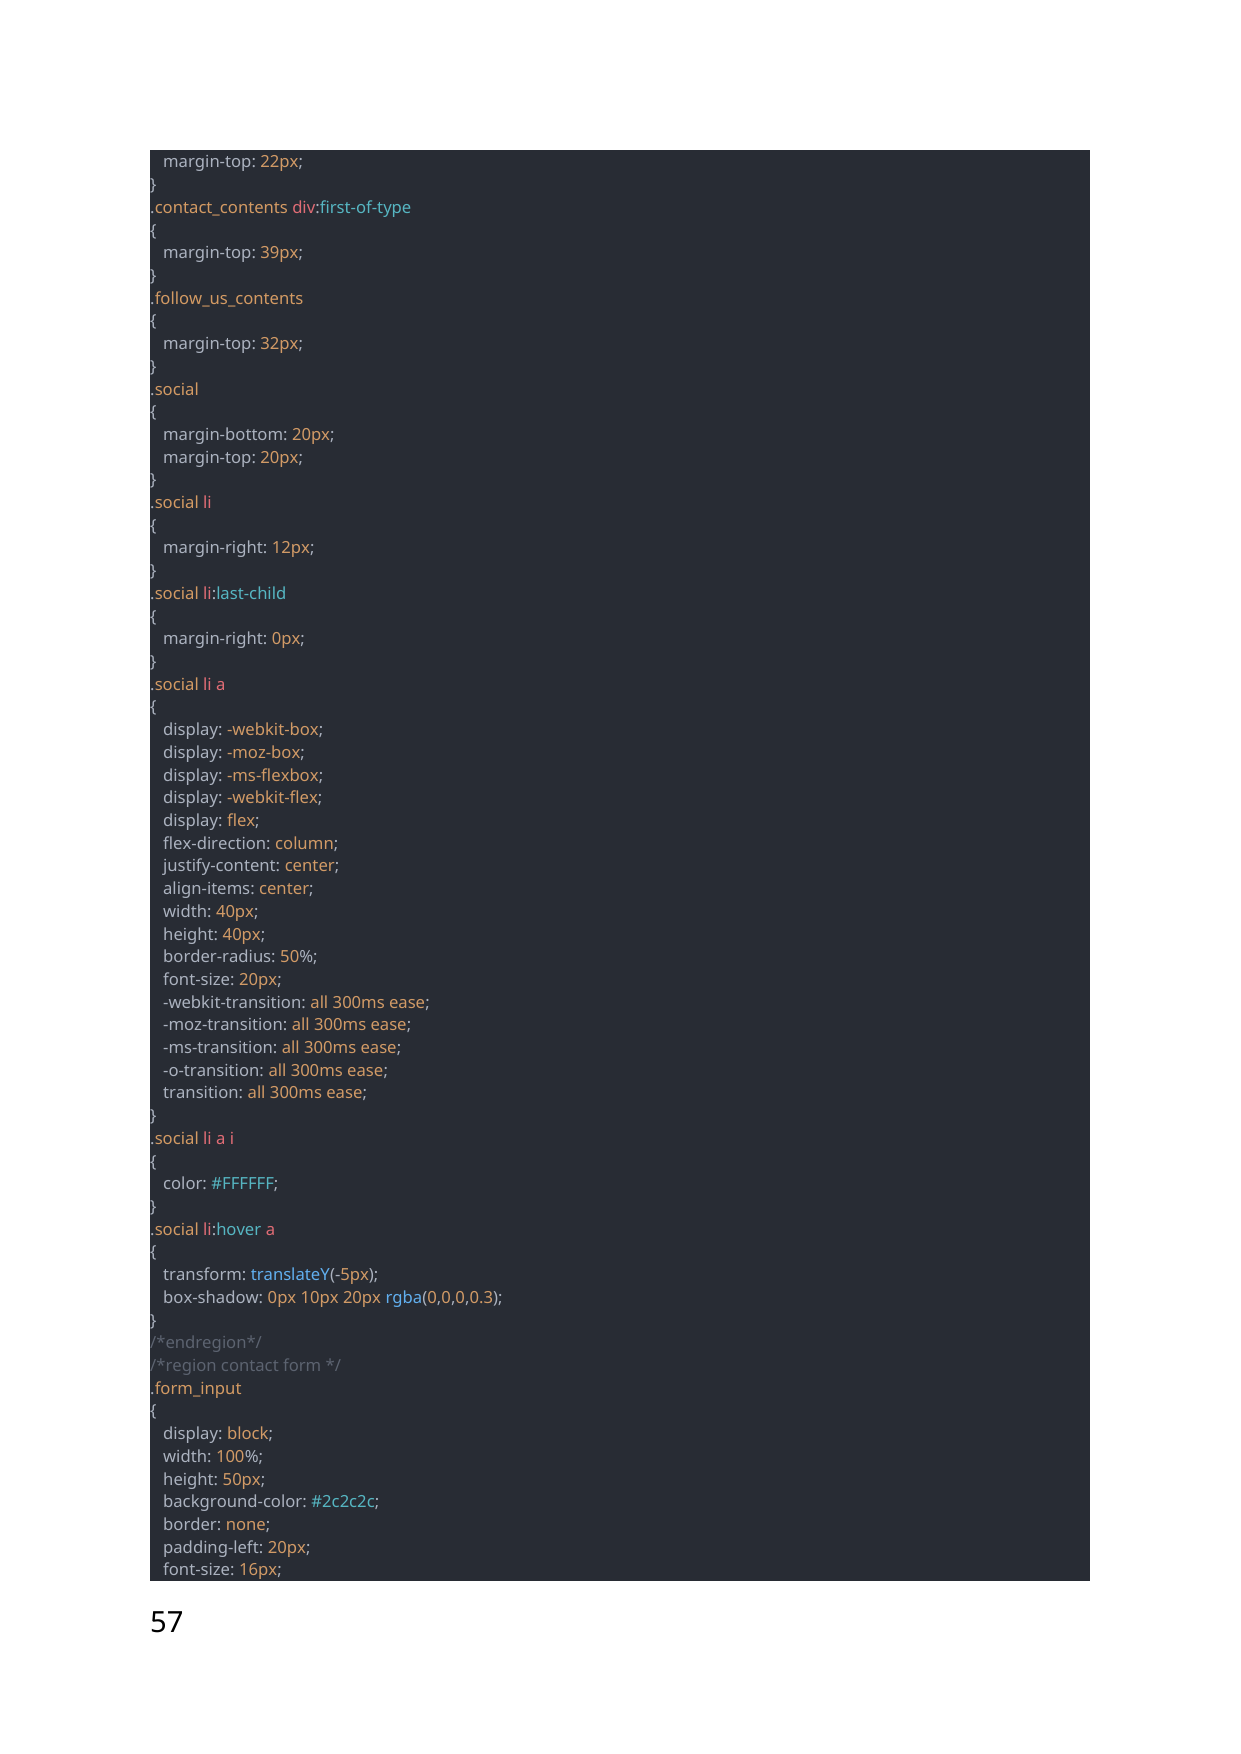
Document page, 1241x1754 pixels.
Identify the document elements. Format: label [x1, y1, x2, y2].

text [150, 150, 1090, 1581]
